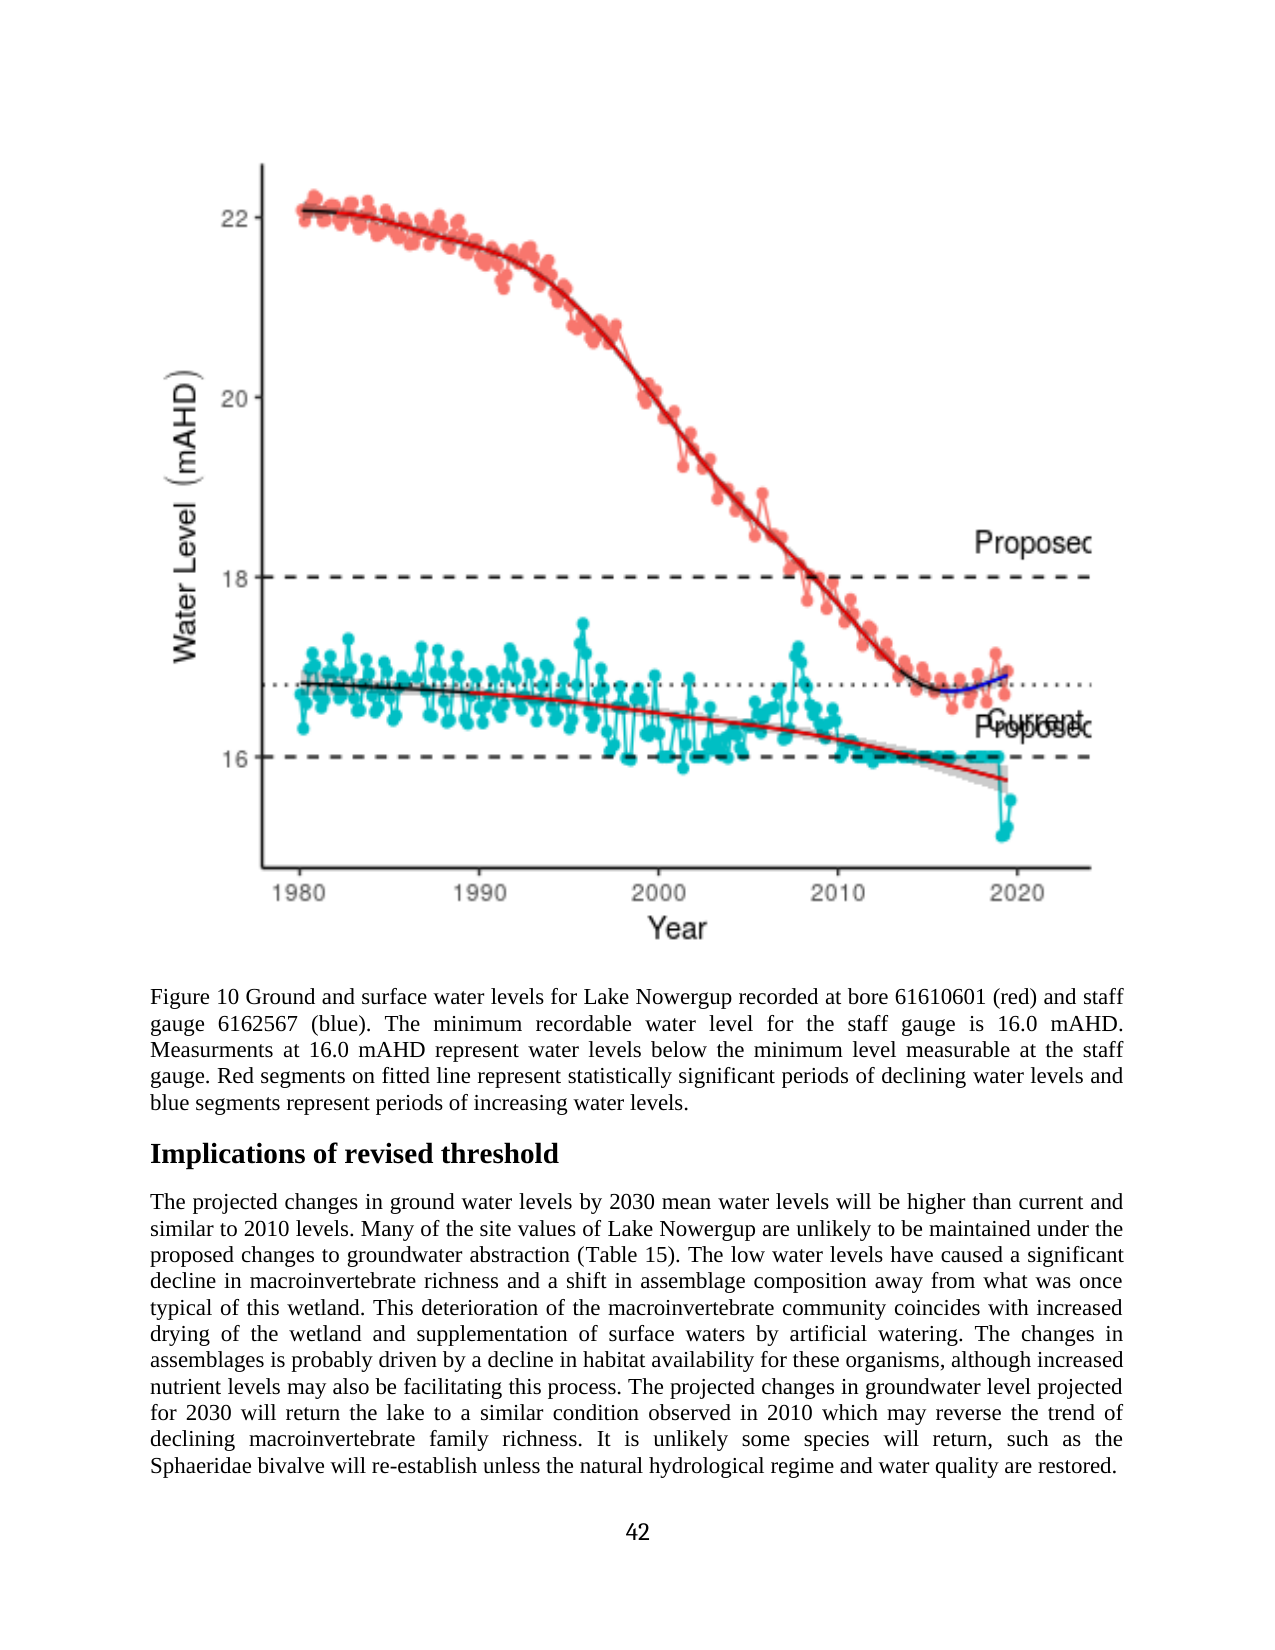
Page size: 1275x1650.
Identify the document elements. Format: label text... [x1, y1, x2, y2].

subtitle Implications of revised threshold [150, 1136, 1125, 1169]
picture [150, 150, 1106, 963]
text The projected changes in ground water levels by 2030 mean water levels will be higher than current and similar to 2010 levels. Many of the site values of Lake Nowergup are unlikely to be maintained under the proposed changes to groundwater abstraction (Table 15). The low water levels have caused a significant decline in macroinvertebrate richness and a shift in assemblage composition away from what was once typical of this wetland. This deterioration of the macroinvertebrate community coincides with increased drying of the wetland and supplementation of surface waters by artificial watering. The changes in assemblages is probably driven by a decline in habitat availability for these organisms, although increased nutrient levels may also be facilitating this process. The projected changes in groundwater level projected for 2030 will return the lake to a similar condition observed in 2010 which may reverse the trend of declining macroinvertebrate family richness. It is unlikely some species will return, such as the Sphaeridae bivalve will re-establish unless the natural hydrological regime and water quality are restored. [150, 1188, 1125, 1478]
